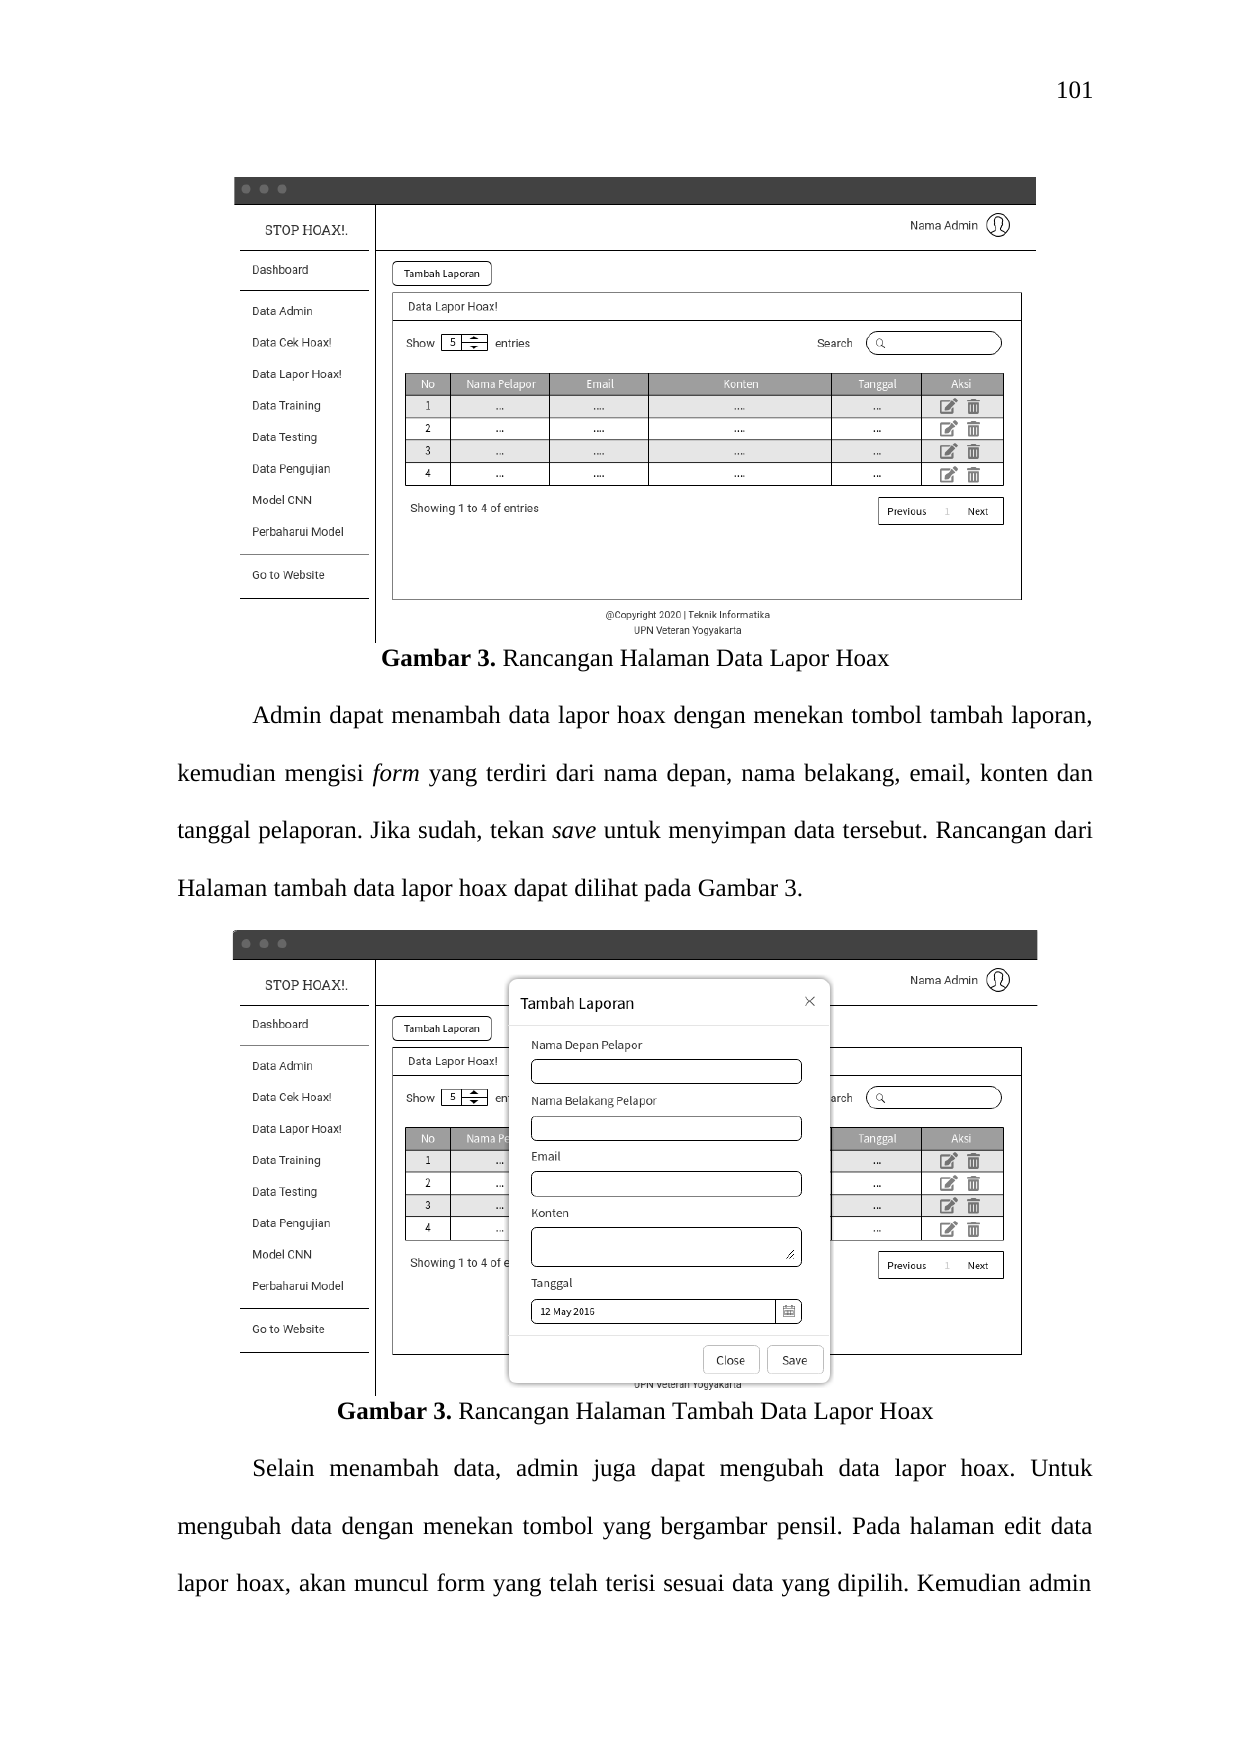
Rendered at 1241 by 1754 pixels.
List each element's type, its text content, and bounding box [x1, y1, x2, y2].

picture [234, 177, 1036, 643]
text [177, 1453, 1093, 1597]
picture [232, 930, 1038, 1396]
text Gambar 3. Rancangan Halaman Tambah Data Lapor Hoax [177, 1396, 1093, 1424]
text Admin dapat menambah data lapor hoax dengan menekan tombol tambah laporan, kemudian mengisi form yang terdiri dari nama depan, nama belakang, email, konten dan tanggal pelaporan. Jika sudah, tekan save untuk menyimpan data tersebut. Rancangan dari Halaman tambah data lapor hoax dapat dilihat pada Gambar 3. [177, 700, 1093, 901]
text Gambar 3. Rancangan Halaman Data Lapor Hoax [177, 643, 1093, 671]
